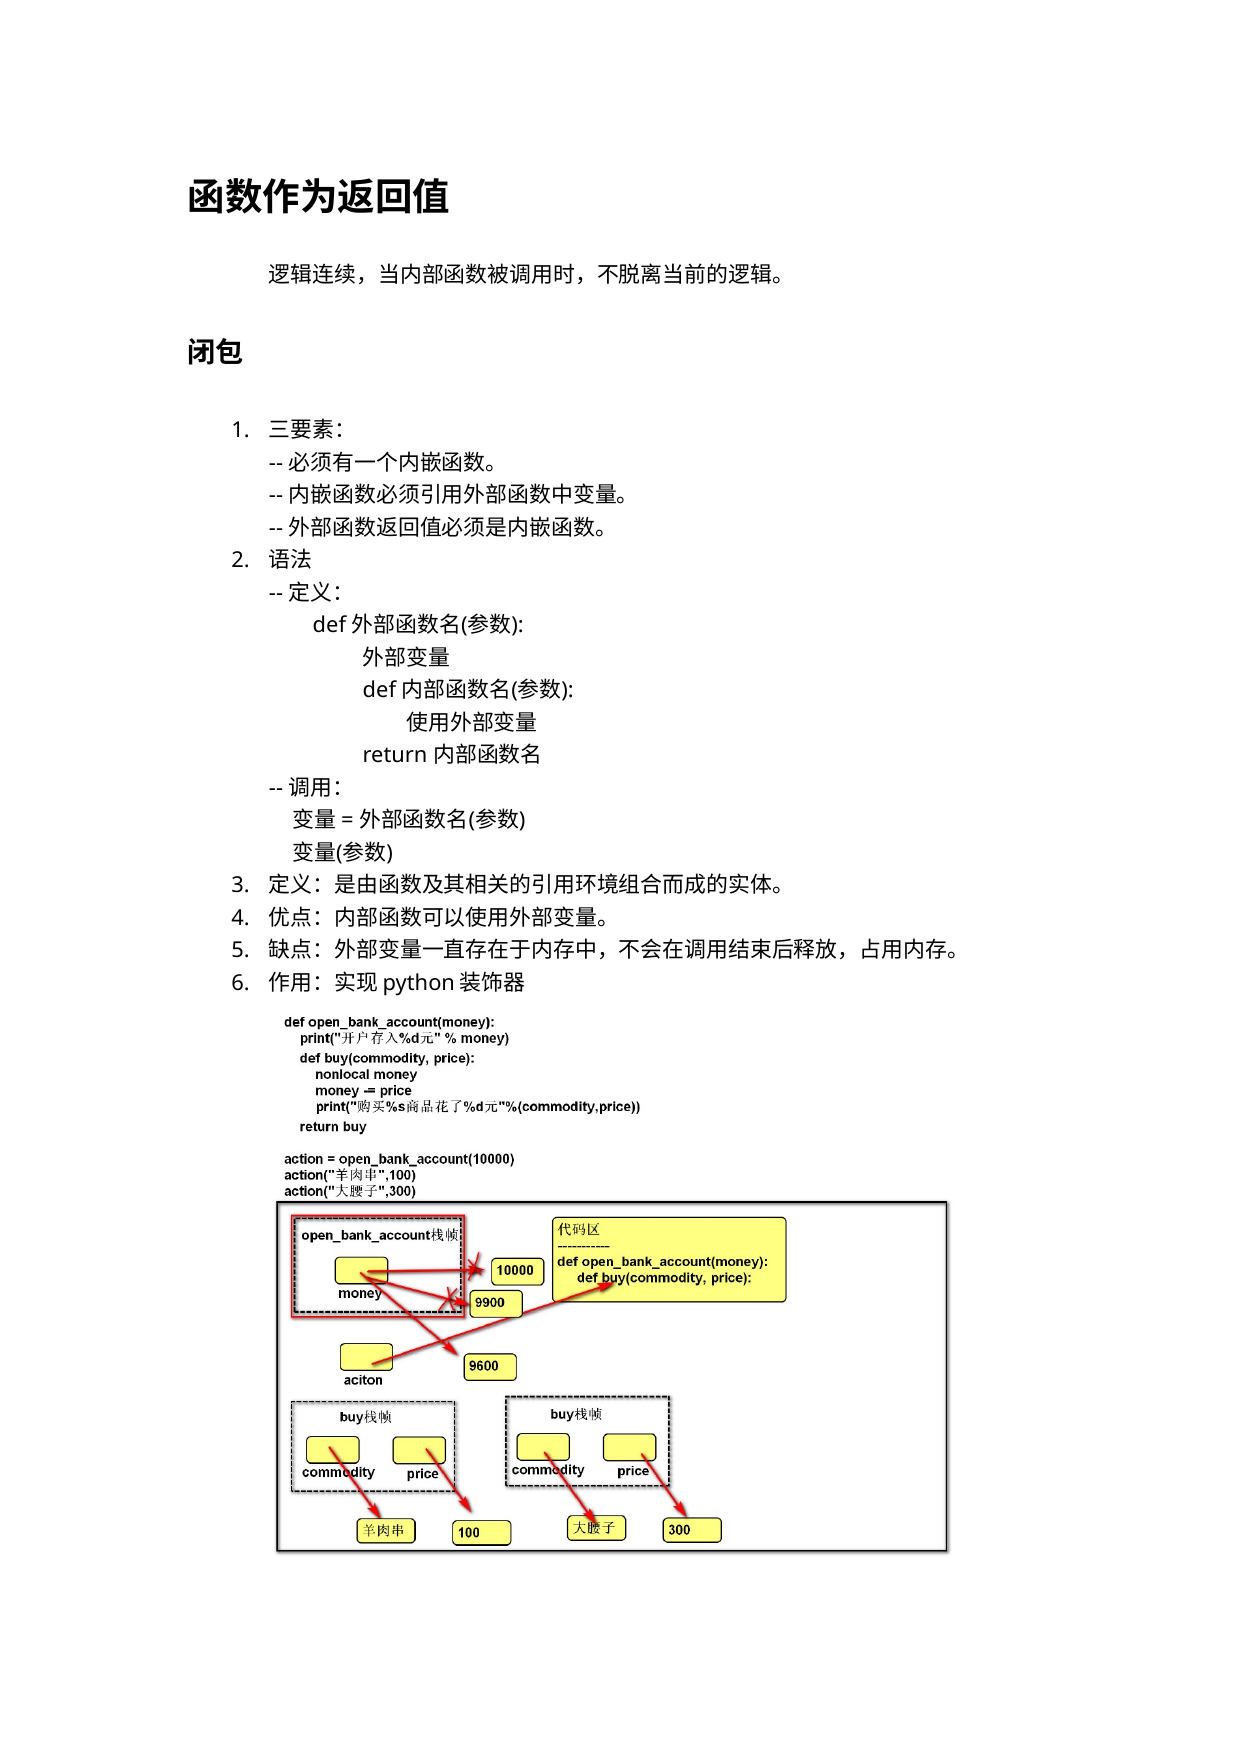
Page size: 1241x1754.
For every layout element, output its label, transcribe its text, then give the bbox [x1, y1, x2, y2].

list -- 内嵌函数必须引用外部函数中变量。 [269, 477, 1053, 509]
text 外部变量 [312, 639, 1053, 672]
subtitle 闭包 [187, 318, 1053, 383]
list 定义：是由函数及其相关的引用环境组合而成的实体。 [231, 867, 1053, 899]
text 使用外部变量 [312, 704, 1053, 737]
list 缺点：外部变量一直存在于内存中，不会在调用结束后释放，占用内存。 [231, 932, 1053, 964]
list 语法 [231, 542, 1053, 574]
text -- 调用： [269, 769, 1053, 802]
list 逻辑连续，当内部函数被调用时，不脱离当前的逻辑。 [269, 256, 1053, 289]
list -- 必须有一个内嵌函数。 [269, 444, 1053, 477]
list 作用：实现python装饰器 [231, 964, 1053, 997]
text def 外部函数名(参数): [312, 607, 1053, 639]
list 优点：内部函数可以使用外部变量。 [231, 899, 1053, 932]
text 变量 = 外部函数名(参数) [269, 802, 1053, 834]
text def 内部函数名(参数): [312, 672, 1053, 704]
text 变量(参数) [269, 834, 1053, 867]
subtitle 函数作为返回值 [187, 162, 1053, 227]
list -- 外部函数返回值必须是内嵌函数。 [269, 509, 1053, 542]
picture [268, 997, 957, 1572]
text -- 定义： [269, 574, 1053, 607]
list 三要素： [231, 412, 1053, 444]
text return 内部函数名 [312, 737, 1053, 769]
